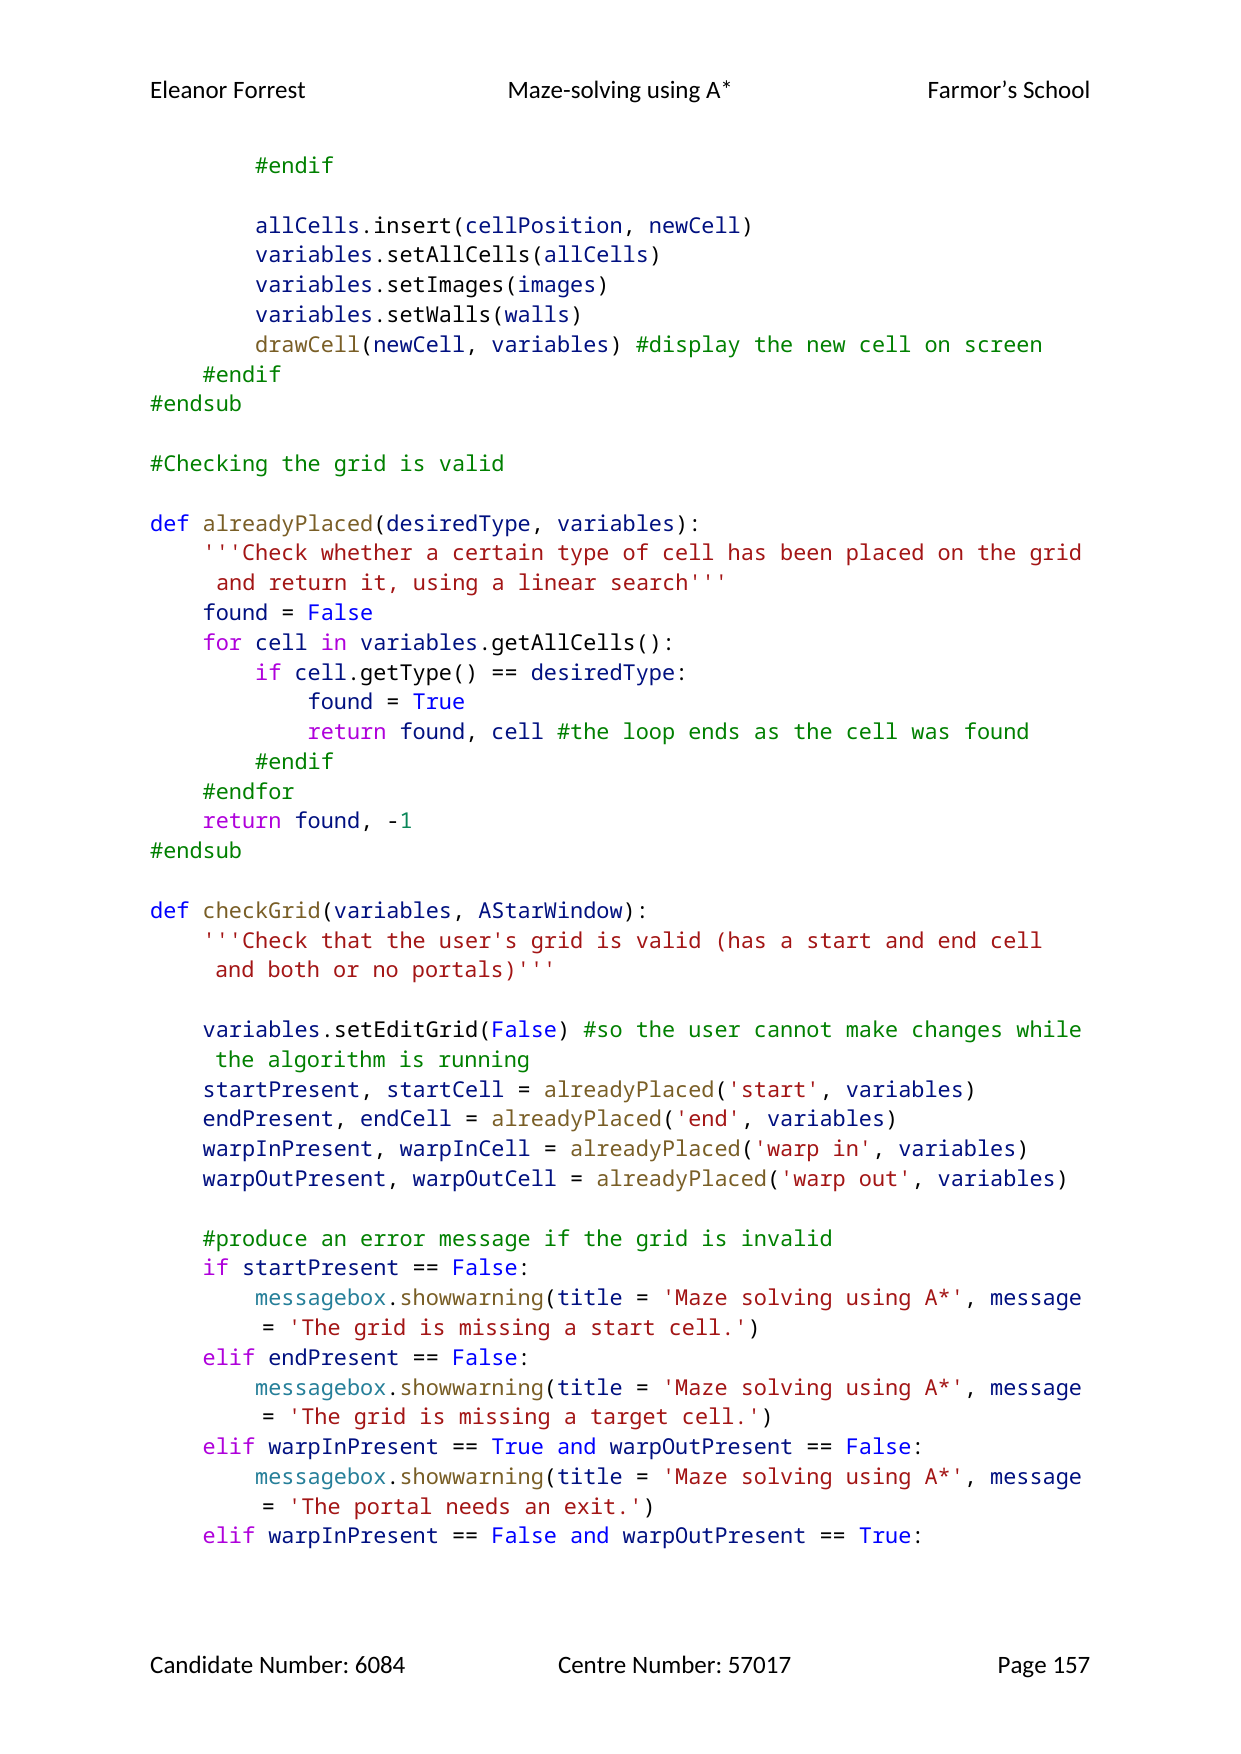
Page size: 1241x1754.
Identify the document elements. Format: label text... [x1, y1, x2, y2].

text variables.setWalls(walls) [150, 299, 1090, 329]
text #endif [150, 358, 1090, 388]
text messagebox.showwarning(title = 'Maze solving using A*', message = 'The grid is missing a target cell.') [150, 1371, 1090, 1431]
text elif warpInPresent == True and warpOutPresent == False: [150, 1431, 1090, 1461]
text warpOutPresent, warpOutCell = alreadyPlaced('warp out', variables) [150, 1163, 1090, 1193]
text #endfor [150, 776, 1090, 805]
text elif endPresent == False: [150, 1342, 1090, 1371]
text return found, -1 [150, 805, 1090, 835]
text found = False [150, 597, 1090, 627]
text messagebox.showwarning(title = 'Maze solving using A*', message = 'The grid is missing a start cell.') [150, 1282, 1090, 1342]
text warpInPresent, warpInCell = alreadyPlaced('warp in', variables) [150, 1133, 1090, 1163]
text #endif [150, 746, 1090, 776]
text startPresent, startCell = alreadyPlaced('start', variables) [150, 1073, 1090, 1103]
text #endsub [150, 388, 1090, 418]
text endPresent, endCell = alreadyPlaced('end', variables) [150, 1103, 1090, 1133]
text variables.setAllCells(allCells) [150, 239, 1090, 269]
text for cell in variables.getAllCells(): [150, 627, 1090, 656]
text return found, cell #the loop ends as the cell was found [150, 716, 1090, 746]
text #Checking the grid is valid [150, 448, 1090, 478]
text #endif [150, 150, 1090, 180]
text def alreadyPlaced(desiredType, variables): [150, 507, 1090, 537]
text if startPresent == False: [150, 1252, 1090, 1282]
text #endsub [150, 835, 1090, 865]
text variables.setEditGrid(False) #so the user cannot make changes while the algorithm is running [150, 1014, 1090, 1073]
text def checkGrid(variables, AStarWindow): [150, 895, 1090, 924]
text found = True [150, 686, 1090, 716]
text elif warpInPresent == False and warpOutPresent == True: [150, 1520, 1090, 1550]
text '''Check that the user's grid is valid (has a start and end cell and both or no portals)''' [150, 924, 1090, 984]
text #produce an error message if the grid is invalid [150, 1222, 1090, 1252]
text allCells.insert(cellPosition, newCell) [150, 209, 1090, 239]
text messagebox.showwarning(title = 'Maze solving using A*', message = 'The portal needs an exit.') [150, 1461, 1090, 1520]
text '''Check whether a certain type of cell has been placed on the grid and return it, using a linear search''' [150, 537, 1090, 597]
text if cell.getType() == desiredType: [150, 656, 1090, 686]
text variables.setImages(images) [150, 269, 1090, 299]
text drawCell(newCell, variables) #display the new cell on screen [150, 329, 1090, 358]
